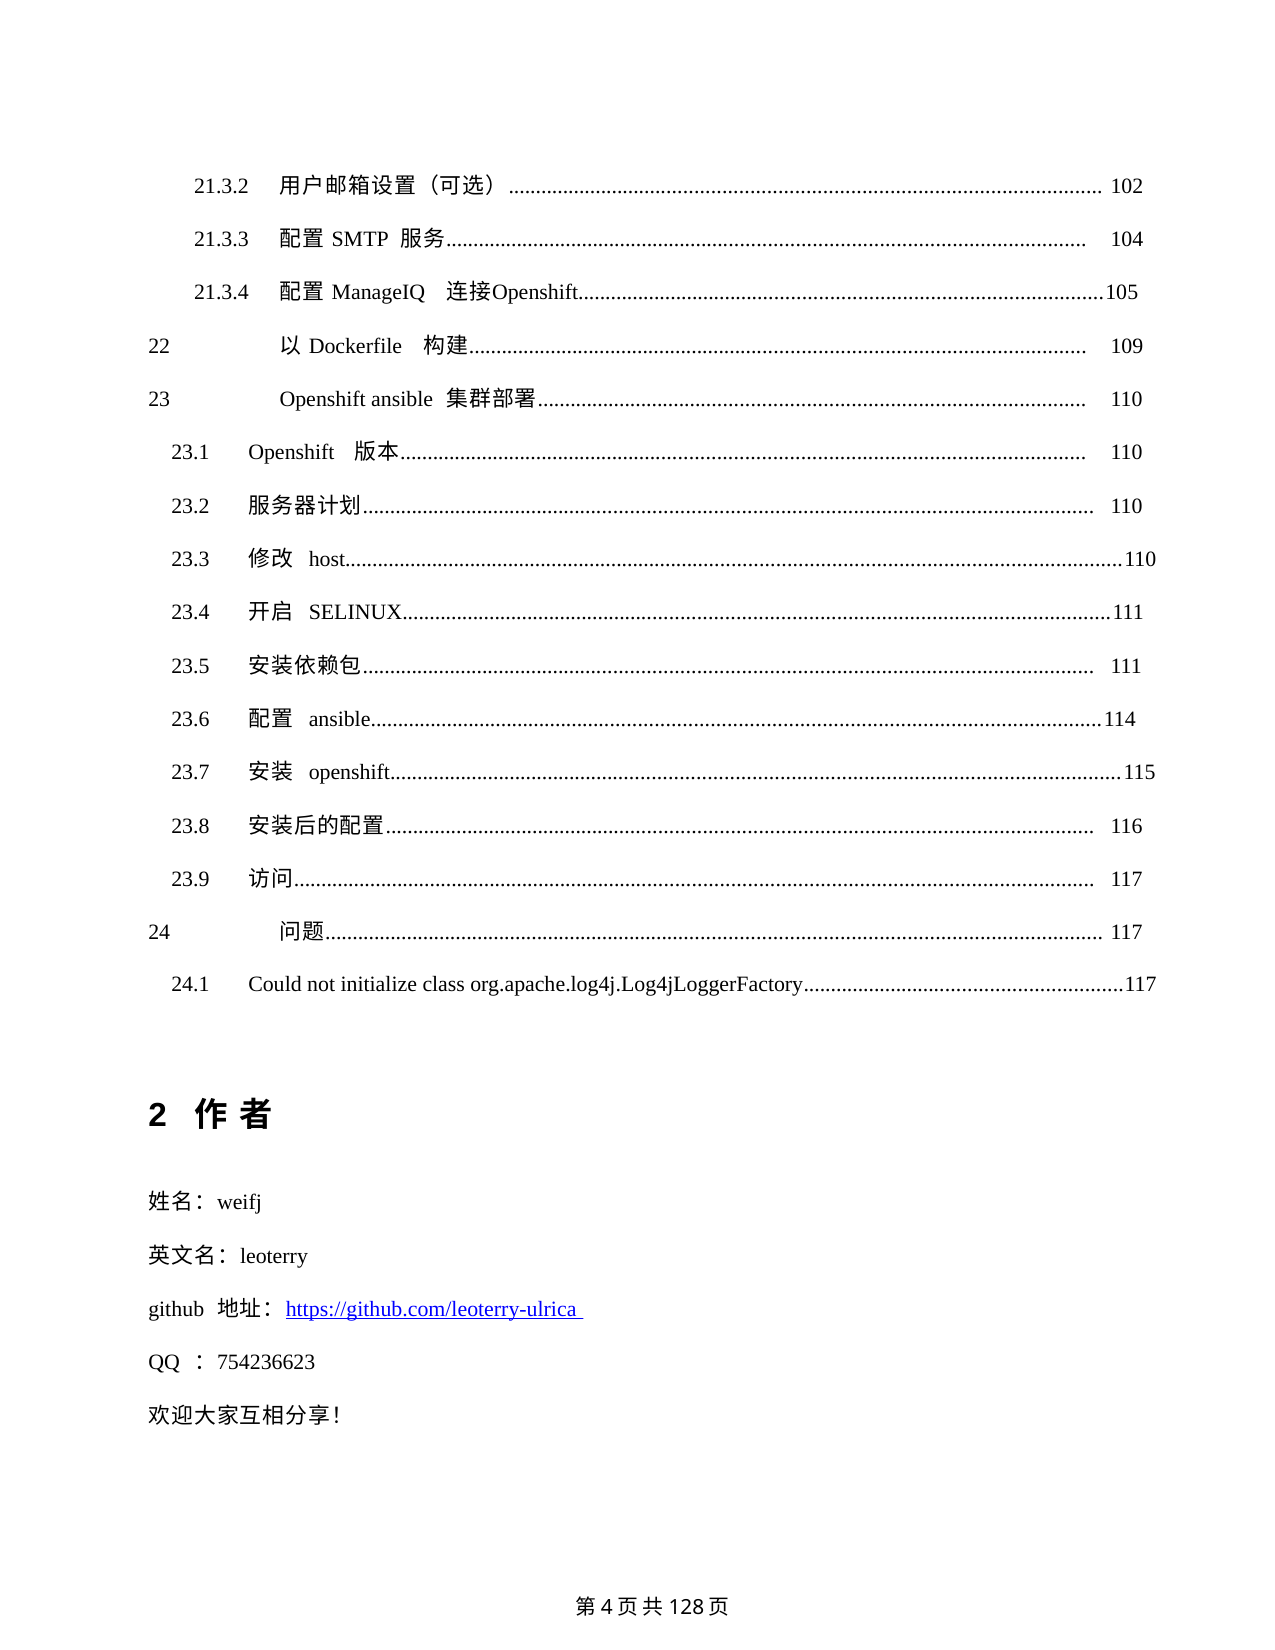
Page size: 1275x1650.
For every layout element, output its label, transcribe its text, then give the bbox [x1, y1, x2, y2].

text 英文名：leoterry [148, 1235, 1156, 1272]
text github地址：https://github.com/leoterry-ulrica [148, 1288, 1156, 1326]
text 姓名：weifj [148, 1181, 1156, 1219]
subtitle 作者 [148, 1074, 1156, 1149]
text 欢迎大家互相分享！ [148, 1395, 1156, 1432]
text QQ：754236623 [148, 1341, 1156, 1379]
